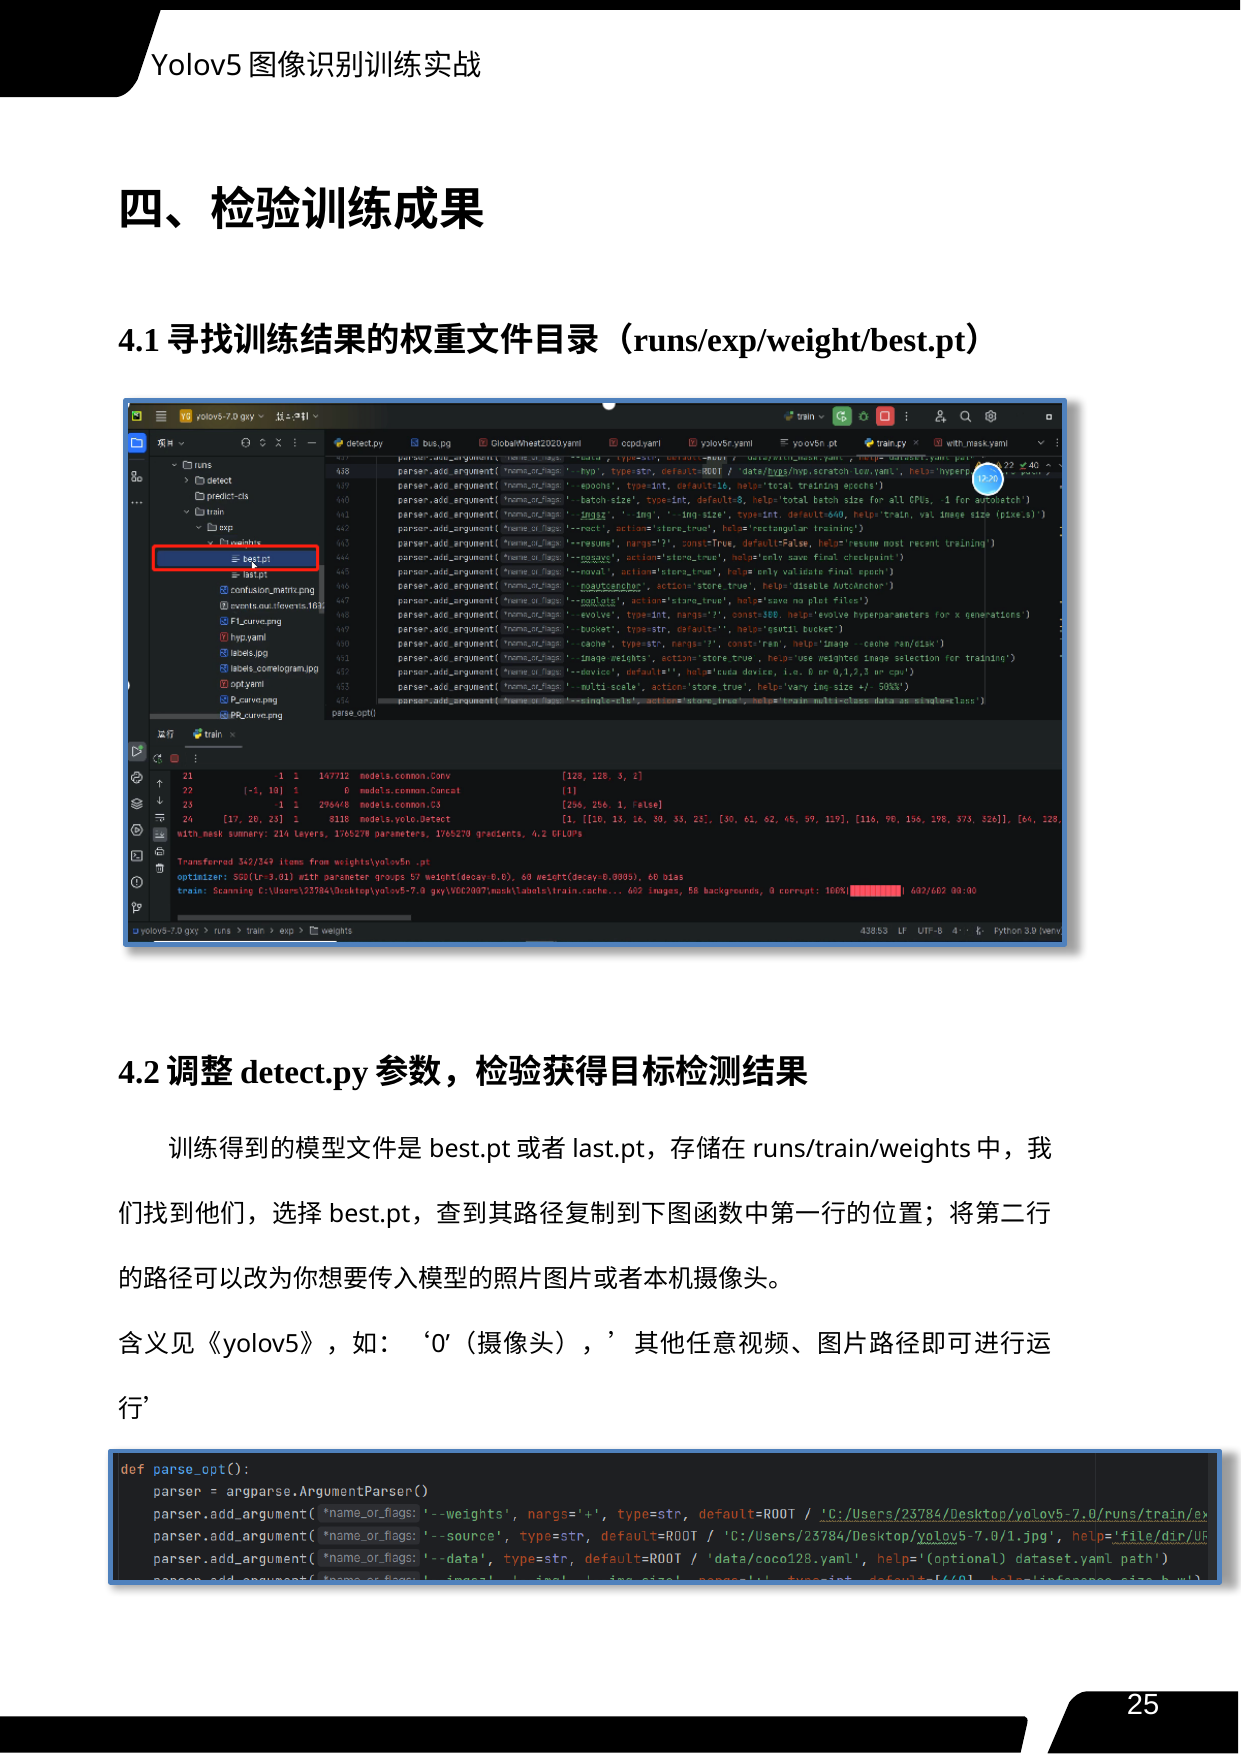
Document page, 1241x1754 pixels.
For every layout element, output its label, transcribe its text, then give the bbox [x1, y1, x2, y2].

subtitle 检验训练成果 [118, 157, 1053, 254]
picture [128, 403, 1062, 942]
subtitle 4.1寻找训练结果的权重文件目录（runs/exp/weight/best.pt） [118, 304, 1053, 369]
text 含义见《yolov5》，如：‘0’（摄像头），’其他任意视频、图片路径即可进行运行’ [118, 1309, 1053, 1439]
picture [113, 1453, 1217, 1580]
text 训练得到的模型文件是best.pt或者last.pt，存储在runs/train/weights中，我们找到他们，选择best.pt，查到其路径复制到下图函数中第一行的位置；将第二行的路径可以改为你想要传入模型的照片图片或者本机摄像头。 [118, 1114, 1053, 1309]
